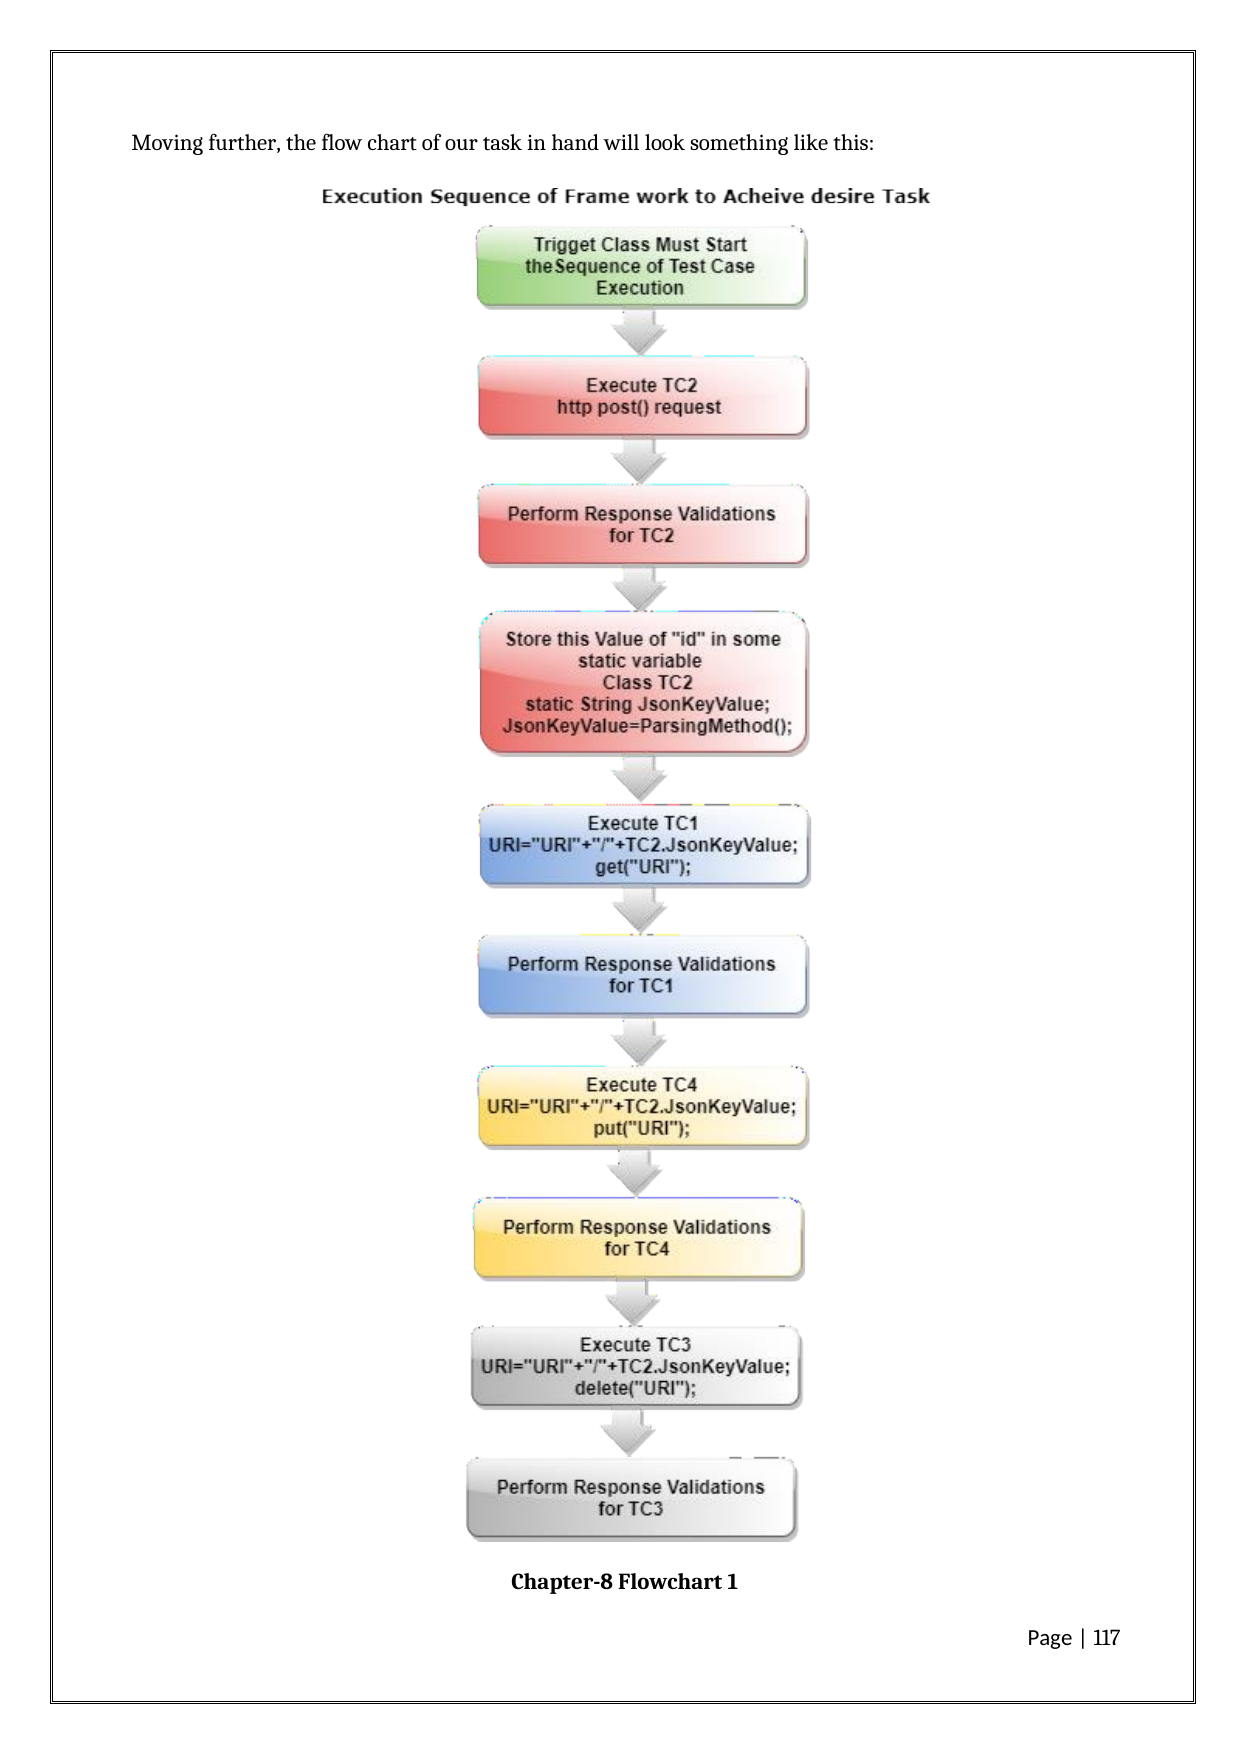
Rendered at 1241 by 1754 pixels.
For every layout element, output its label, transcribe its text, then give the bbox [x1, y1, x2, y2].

subtitle Chapter-8 Flowchart 1 [100, 1569, 1149, 1596]
text Moving further, the flow chart of our task in hand will look something like this: [131, 129, 1193, 156]
picture [322, 188, 931, 1542]
